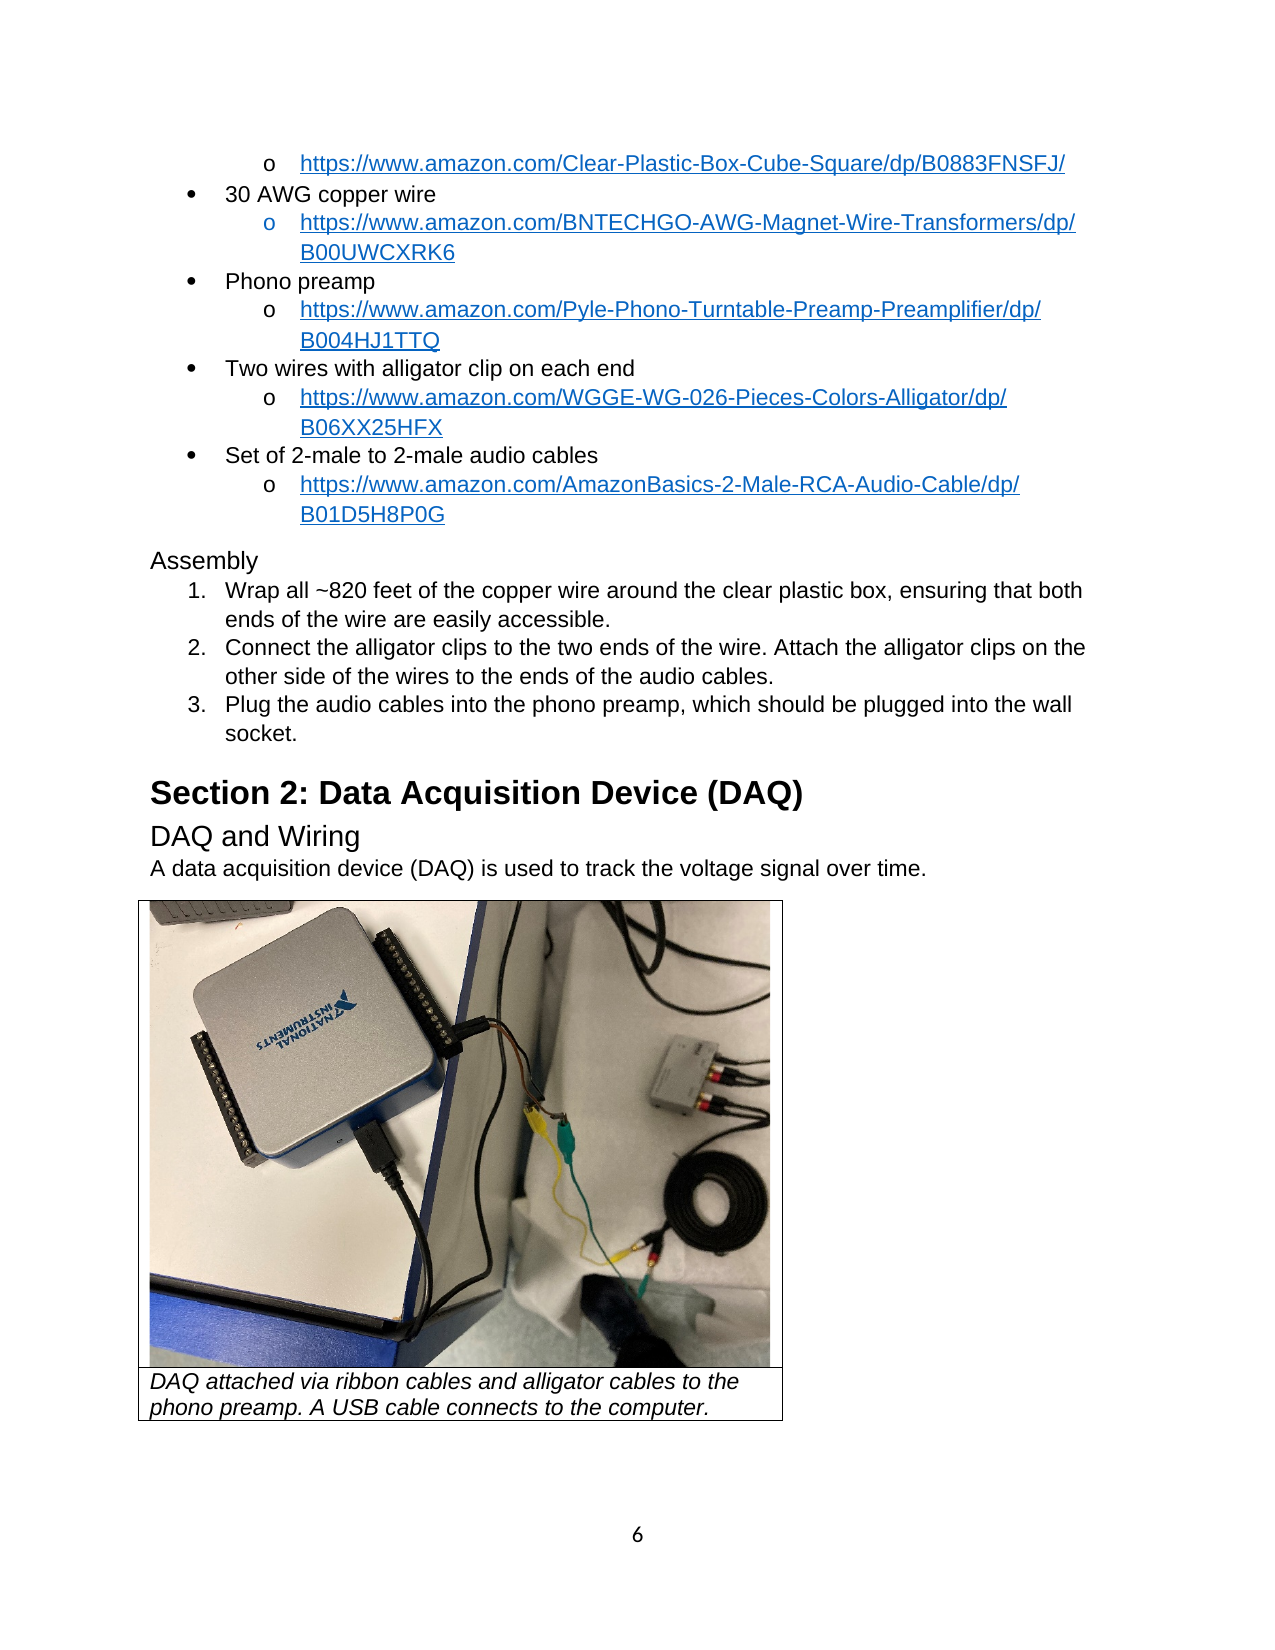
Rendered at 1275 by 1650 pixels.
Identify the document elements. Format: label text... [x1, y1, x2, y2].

list https://www.amazon.com/AmazonBasics-2-Male-RCA-Audio-Cable/dp/B01D5H8P0G [262, 471, 1125, 528]
list Plug the audio cables into the phono preamp, which should be plugged into the wall socket. [187, 691, 1125, 746]
text A data acquisition device (DAQ) is used to track the voltage signal over time. [150, 855, 1125, 881]
list https://www.amazon.com/WGGE-WG-026-Pieces-Colors-Alligator/dp/B06XX25HFX [262, 383, 1125, 440]
list 30 AWG copper wire [187, 181, 1125, 207]
table_cell DAQ attached via ribbon cables and alligator cables to the phono preamp. A USB cable connects to the computer. [139, 1368, 782, 1420]
subtitle Section 2: Data Acquisition Device (DAQ) [150, 773, 1125, 811]
table_header [139, 901, 149, 1367]
list Set of 2-male to 2-male audio cables [187, 442, 1125, 469]
subtitle Assembly [150, 546, 1125, 575]
list https://www.amazon.com/BNTECHGO-AWG-Magnet-Wire-Transformers/dp/B00UWCXRK6 [262, 209, 1125, 266]
list https://www.amazon.com/Pyle-Phono-Turntable-Preamp-Preamplifier/dp/B004HJ1TTQ [262, 296, 1125, 353]
list Wrap all ~820 feet of the copper wire around the clear plastic box, ensuring that both ends of the wire are easily accessible. [187, 577, 1125, 632]
list Connect the alligator clips to the two ends of the wire. Attach the alligator clips on the other side of the wires to the ends of the audio cables. [187, 634, 1125, 689]
list Two wires with alligator clip on each end [187, 355, 1125, 381]
list https://www.amazon.com/Clear-Plastic-Box-Cube-Square/dp/B0883FNSFJ/ [262, 150, 1125, 178]
table_header [771, 901, 782, 1367]
picture [149, 901, 771, 1367]
list Phono preamp [187, 268, 1125, 294]
subtitle DAQ and Wiring [150, 819, 1125, 852]
